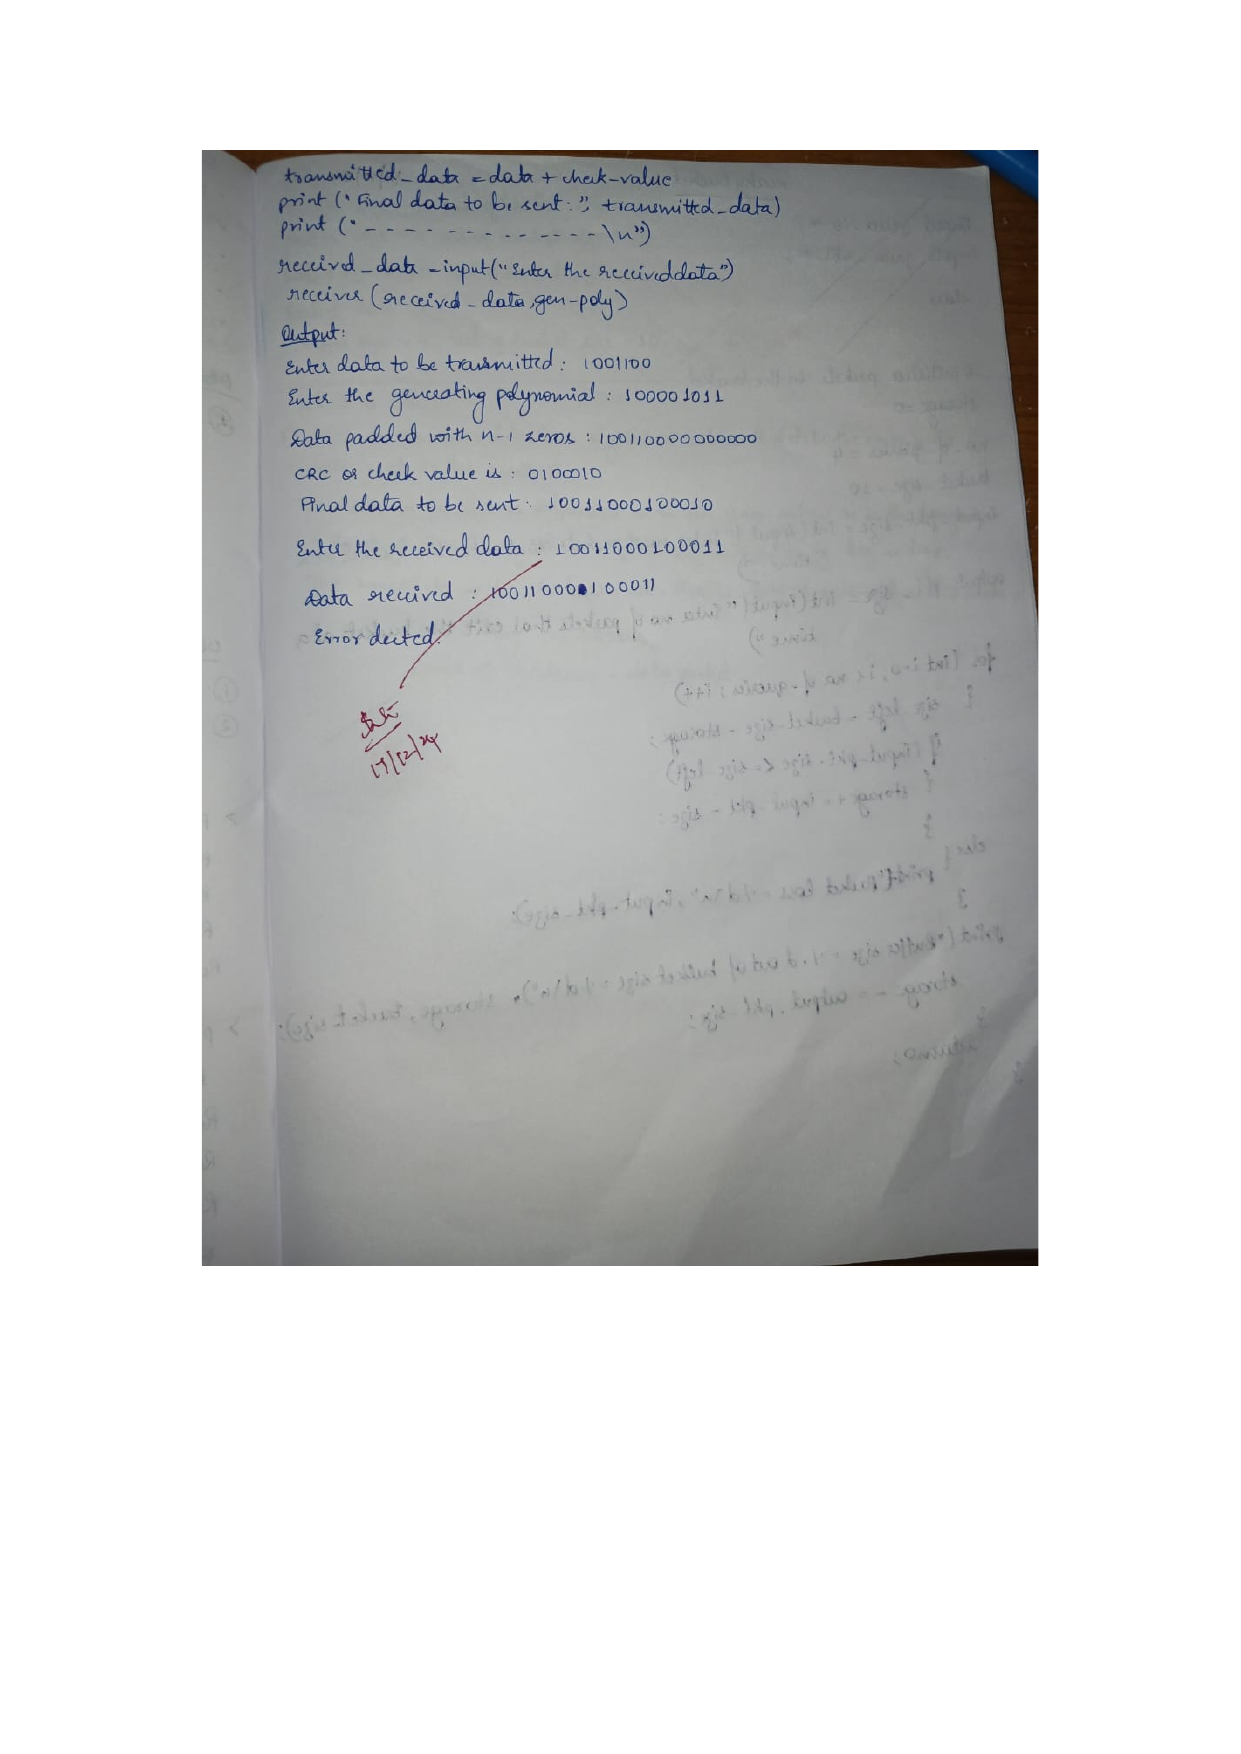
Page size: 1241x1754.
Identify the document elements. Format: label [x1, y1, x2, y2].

picture [201, 150, 1039, 1266]
